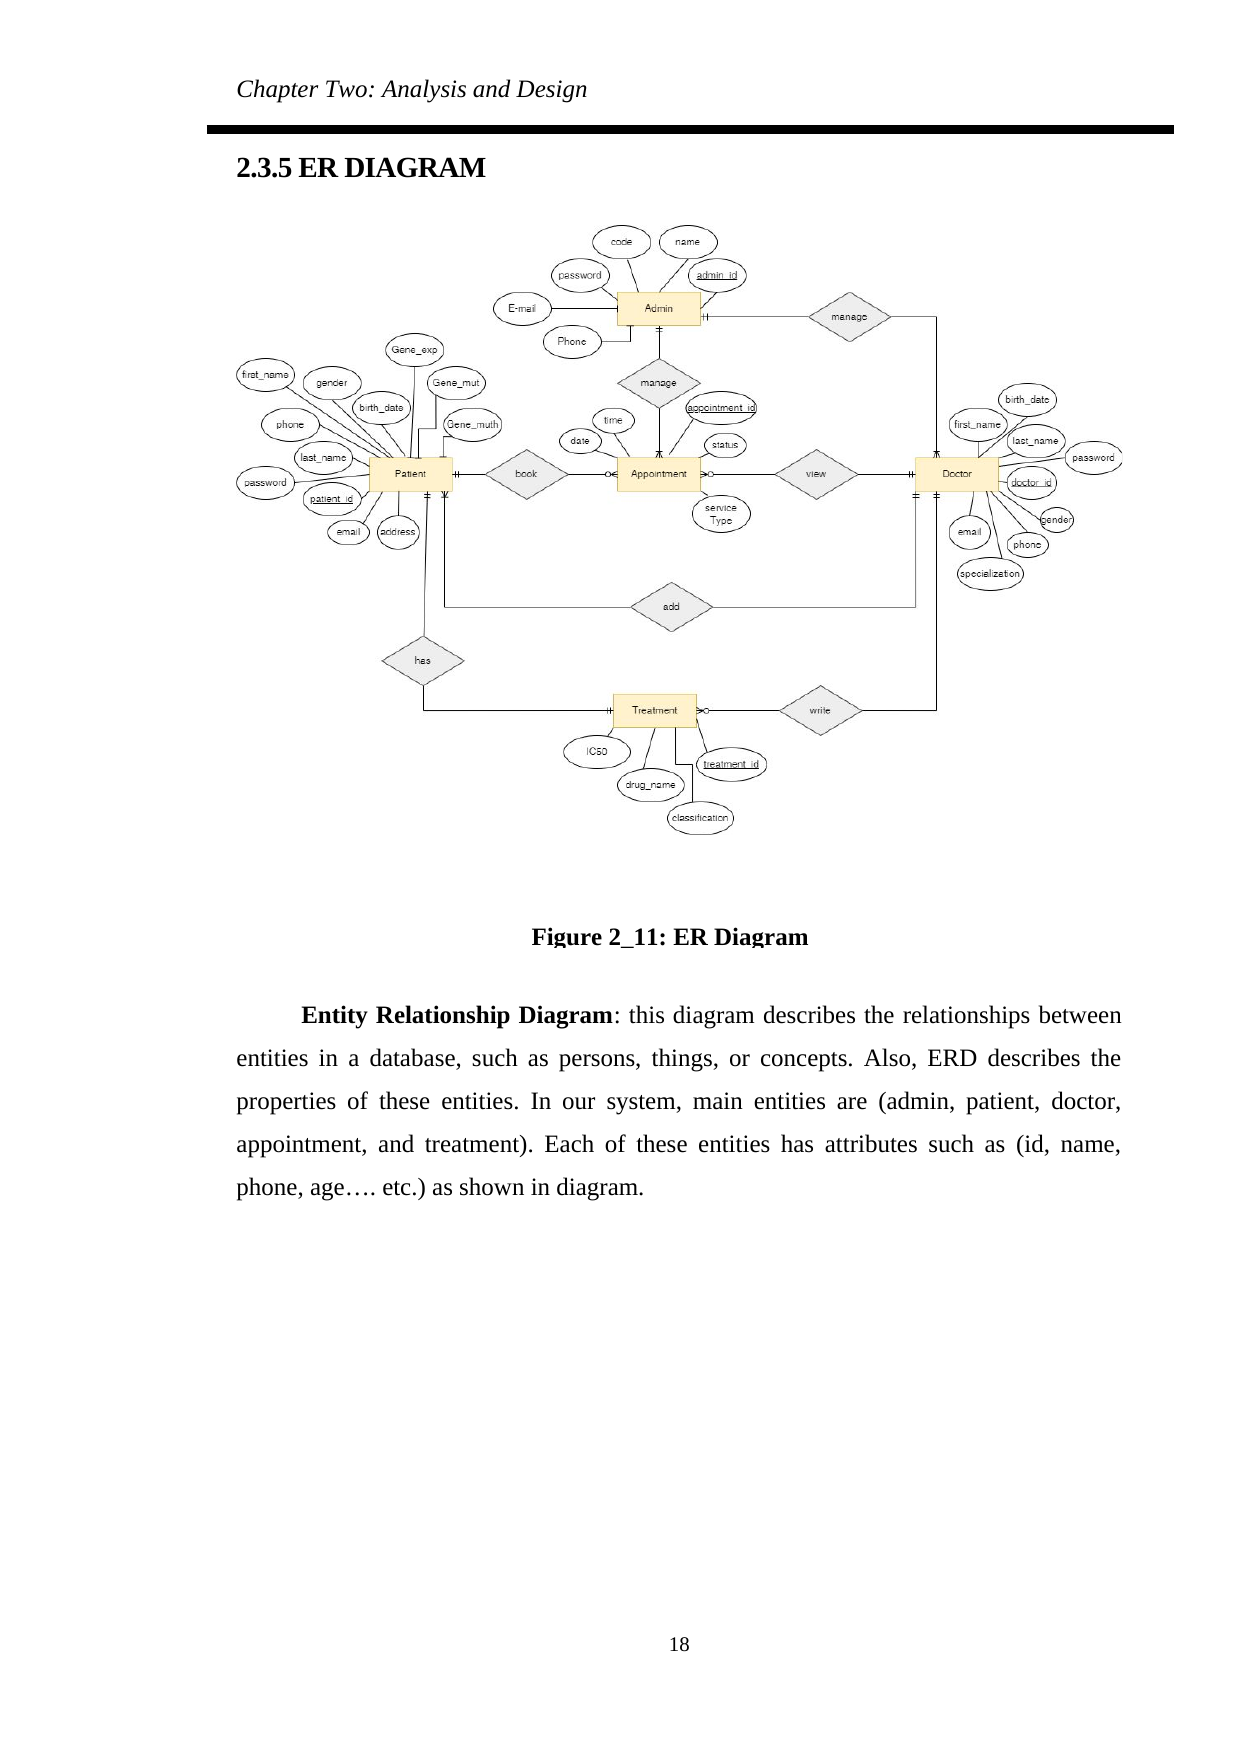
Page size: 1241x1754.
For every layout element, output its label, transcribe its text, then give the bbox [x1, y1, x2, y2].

picture [236, 225, 1123, 835]
subtitle 2.3.5 ER Diagram [236, 150, 1062, 183]
text Entity Relationship Diagram: this diagram describes the relationships between entities in a database, such as persons, things, or concepts. Also, ERD describes the properties of these entities. In our system, main entities are (admin, patient, doctor, appointment, and treatment). Each of these entities has attributes such as (id, name, phone, age…. etc.) as shown in diagram. [236, 1000, 1122, 1201]
